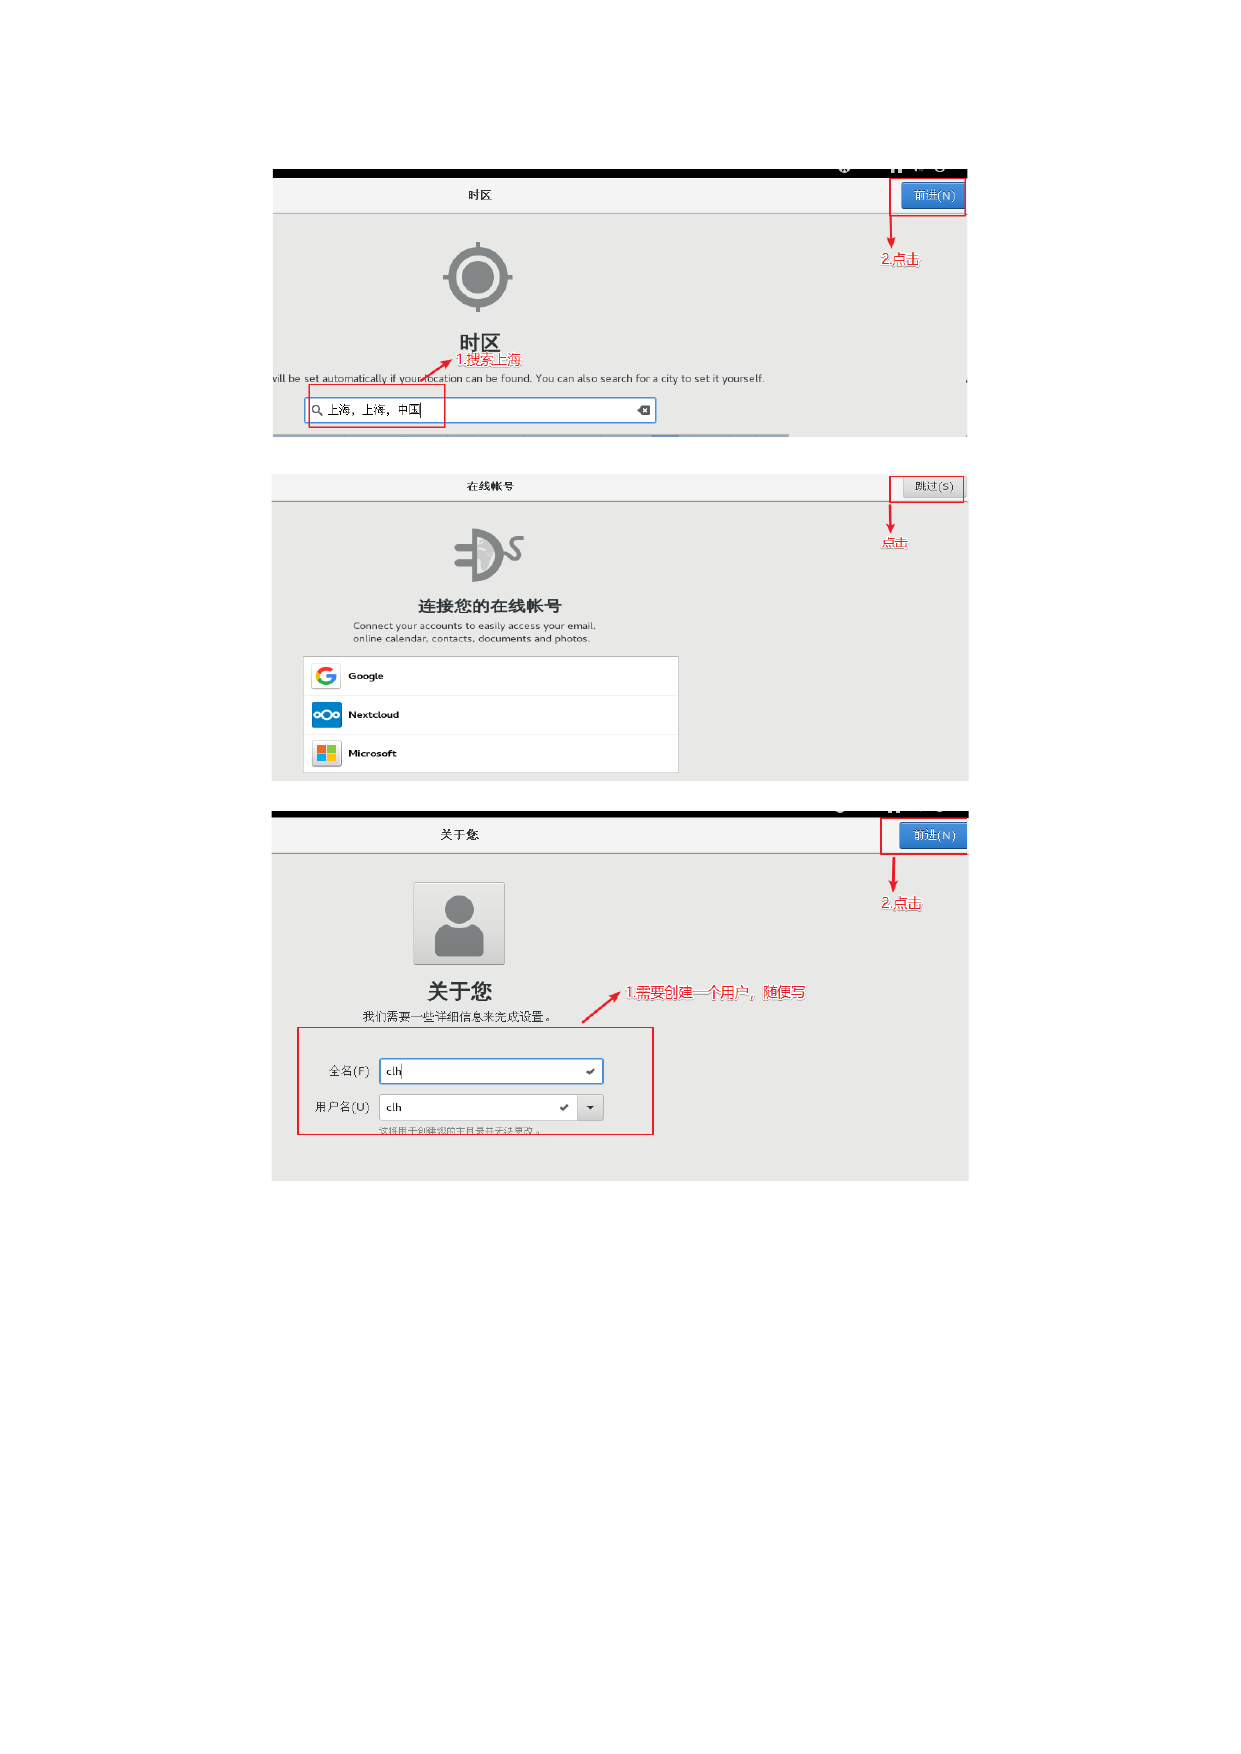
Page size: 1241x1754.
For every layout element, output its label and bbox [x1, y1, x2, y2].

picture [271, 810, 969, 1181]
picture [272, 168, 968, 437]
picture [271, 473, 969, 781]
